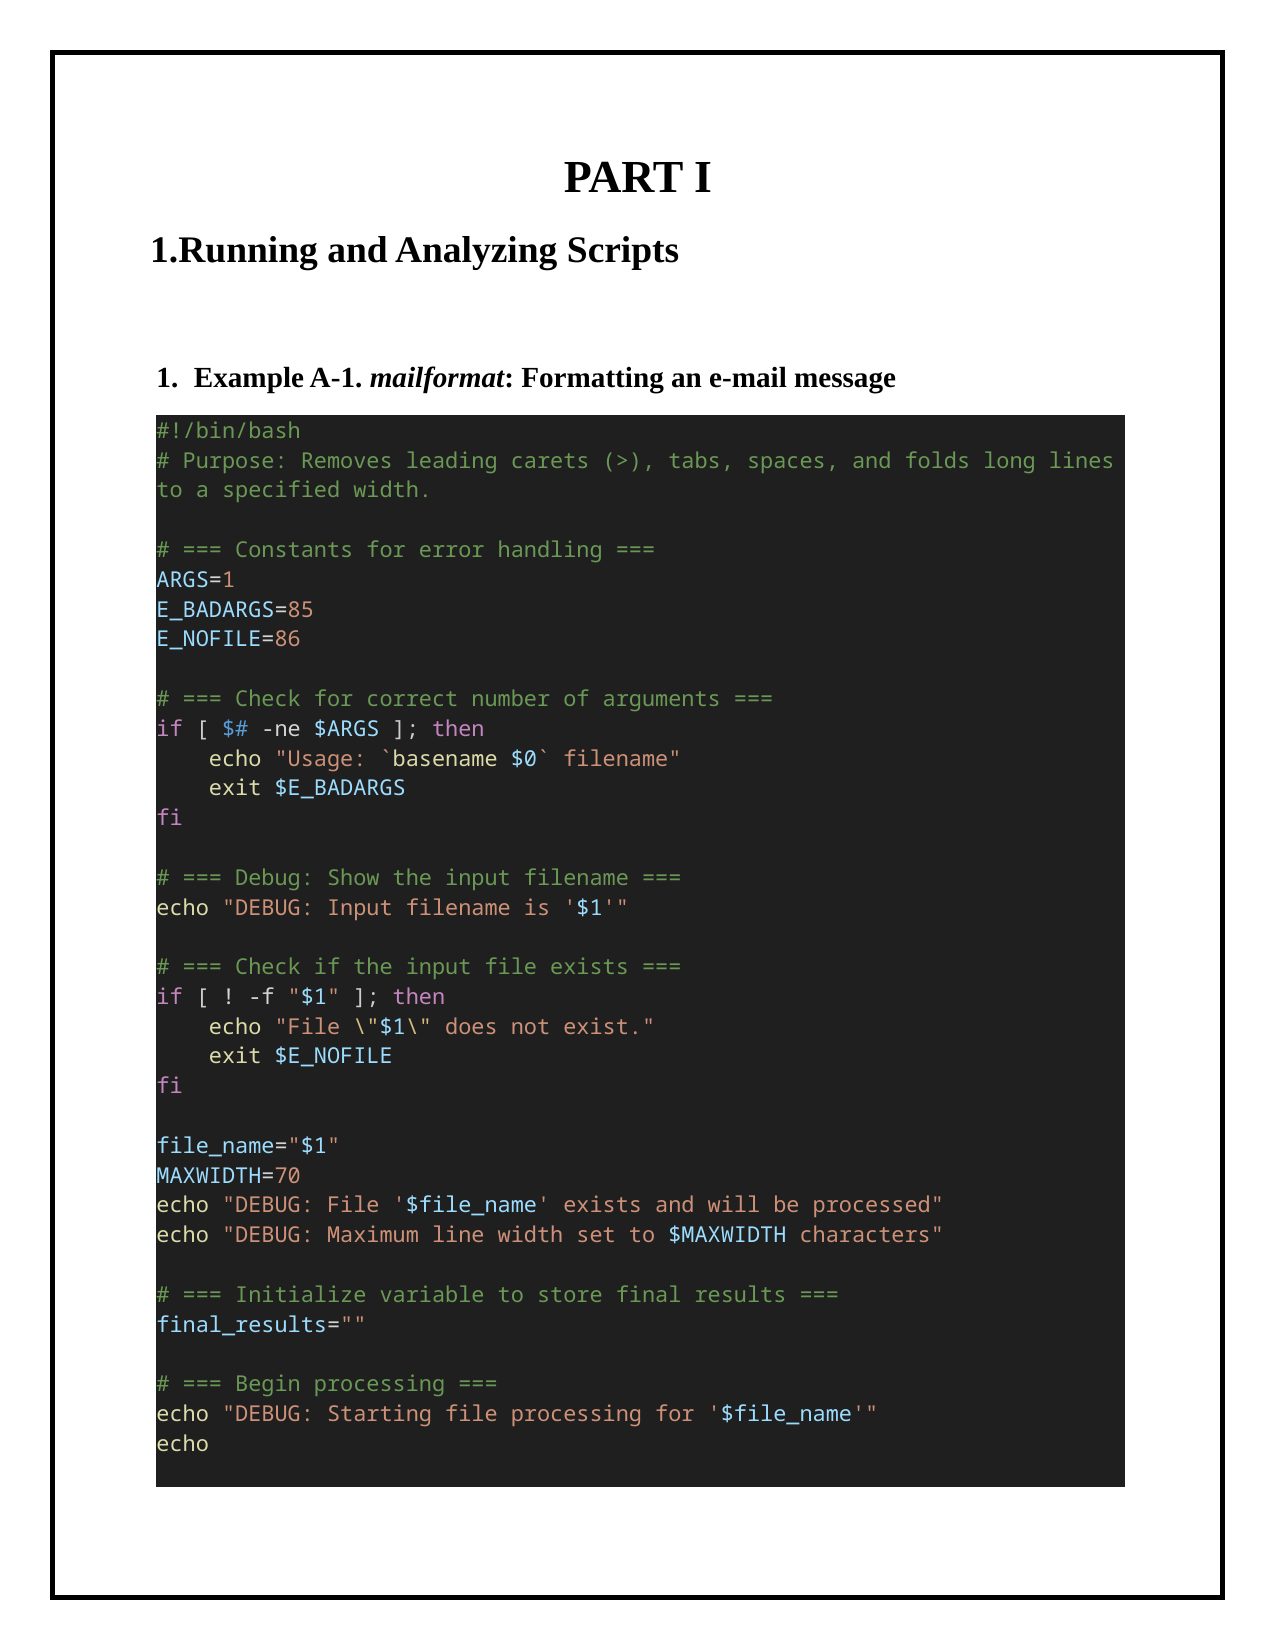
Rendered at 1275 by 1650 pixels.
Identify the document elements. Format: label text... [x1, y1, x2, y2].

text PART I [150, 150, 1125, 203]
text # === Debug: Show the input filename === [156, 862, 1125, 892]
text # === Initialize variable to store final results === [156, 1279, 1125, 1309]
text echo "File \"$1\" does not exist." [156, 1011, 1125, 1041]
text echo "Usage: `basename $0` filename" [156, 743, 1125, 772]
text echo "DEBUG: File '$file_name' exists and will be processed" [156, 1189, 1125, 1219]
text final_results="" [156, 1309, 1125, 1338]
text if [ ! -f "$1" ]; then [156, 981, 1125, 1011]
list Example A-1. mailformat: Formatting an e-mail message [156, 360, 1125, 393]
text echo [156, 1428, 1125, 1458]
text echo "DEBUG: Maximum line width set to $MAXWIDTH characters" [156, 1219, 1125, 1249]
text fi [156, 1070, 1125, 1100]
text exit $E_BADARGS [156, 772, 1125, 802]
text ARGS=1 [156, 564, 1125, 594]
text fi [156, 802, 1125, 832]
text E_BADARGS=85 [156, 594, 1125, 623]
text # === Check for correct number of arguments === [156, 683, 1125, 713]
text # === Constants for error handling === [156, 534, 1125, 564]
text echo "DEBUG: Input filename is '$1'" [156, 892, 1125, 921]
text MAXWIDTH=70 [156, 1160, 1125, 1189]
text if [ $# -ne $ARGS ]; then [156, 713, 1125, 743]
text echo "DEBUG: Starting file processing for '$file_name'" [156, 1398, 1125, 1428]
text file_name="$1" [156, 1130, 1125, 1160]
text 1.Running and Analyzing Scripts [150, 227, 1125, 270]
text # === Check if the input file exists === [156, 951, 1125, 981]
text # === Begin processing === [156, 1368, 1125, 1398]
text E_NOFILE=86 [156, 623, 1125, 653]
text #!/bin/bash [156, 415, 1125, 445]
text # Purpose: Removes leading carets (>), tabs, spaces, and folds long lines to a specified width. [156, 445, 1125, 504]
text exit $E_NOFILE [156, 1041, 1125, 1070]
